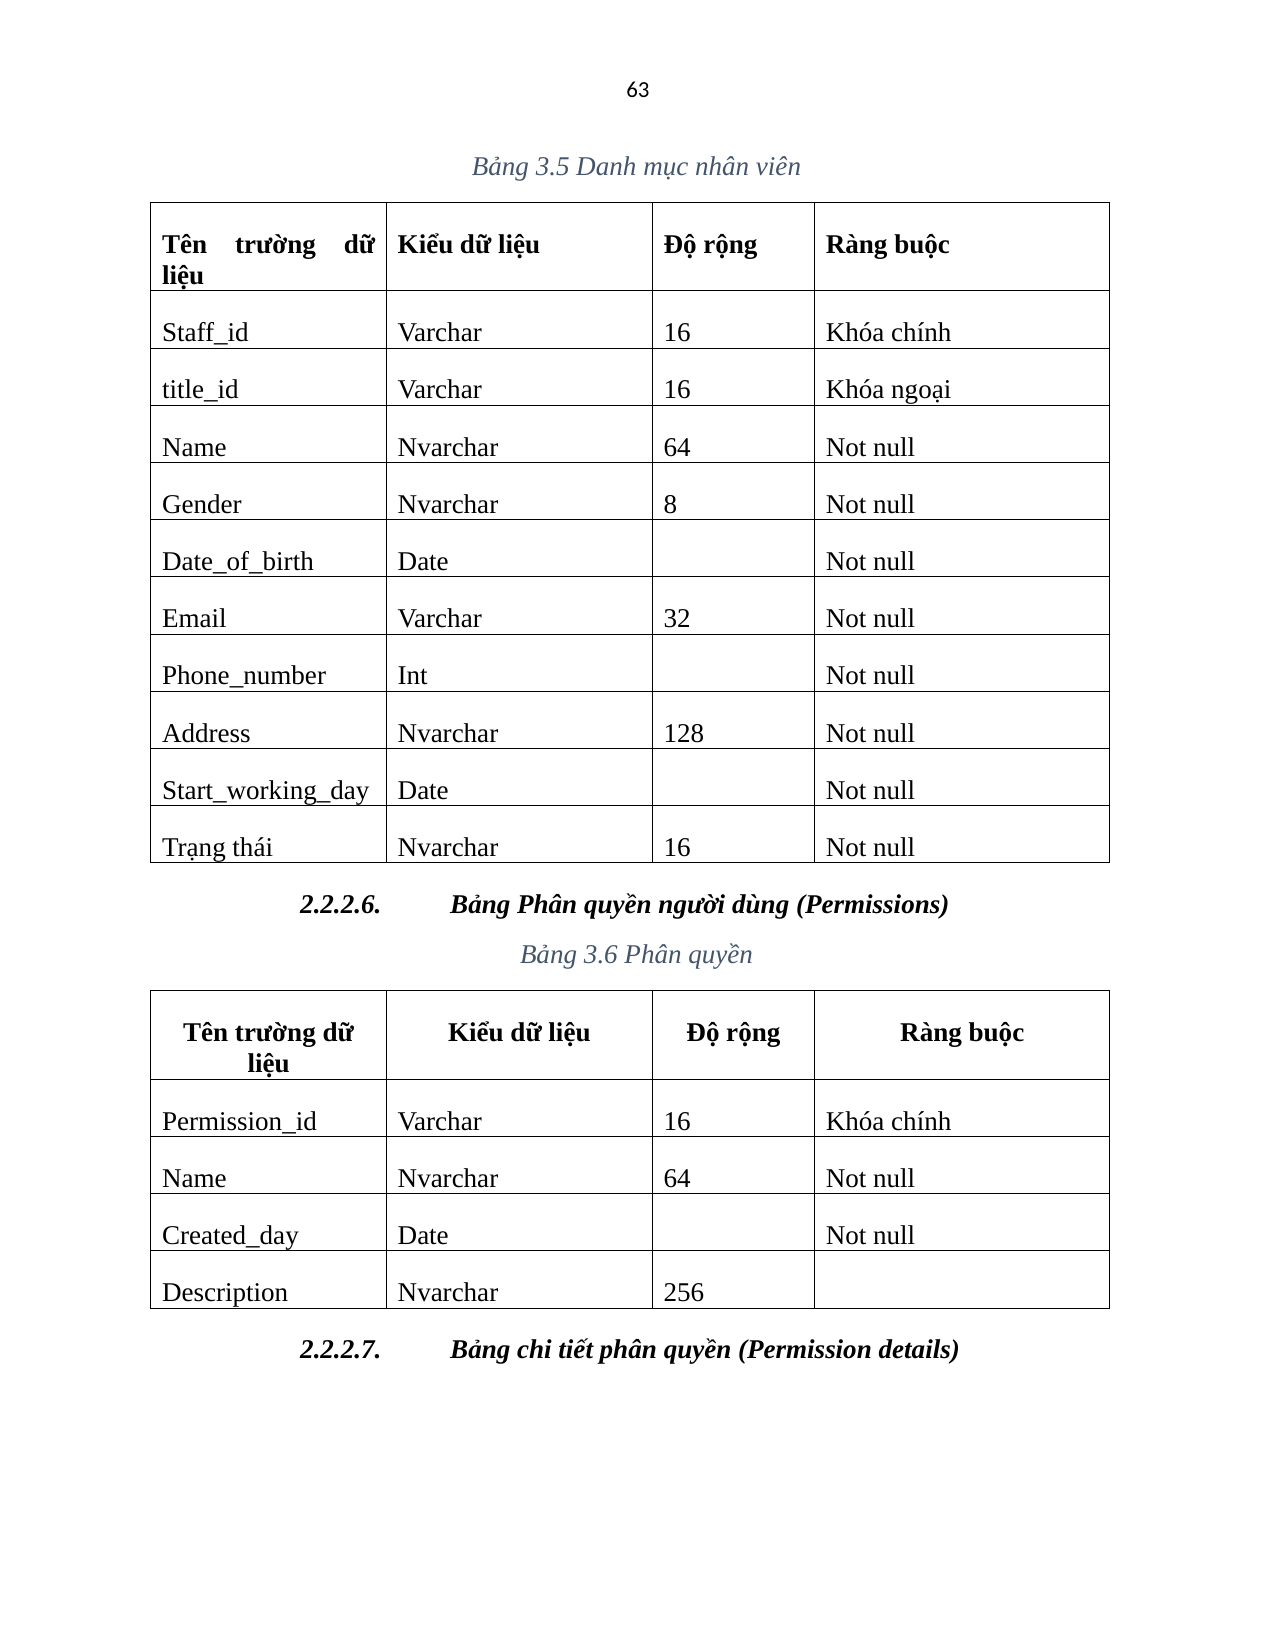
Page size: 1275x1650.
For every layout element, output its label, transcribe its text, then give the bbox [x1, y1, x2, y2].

table_cell Varchar [387, 577, 652, 633]
table_cell Name [151, 1137, 386, 1193]
table_cell Phone_number [151, 635, 386, 691]
text Bảng 3.6 Phân quyền [150, 938, 1125, 969]
table_header Tên trường dữ liệu [151, 991, 386, 1079]
table_header Ràng buộc [815, 203, 1109, 290]
table_cell Nvarchar [387, 806, 652, 862]
table_cell Varchar [387, 1080, 652, 1136]
table_cell Created_day [151, 1194, 386, 1250]
table_cell [653, 1194, 814, 1250]
table_cell [653, 749, 814, 805]
table_cell title_id [151, 349, 386, 405]
table_cell 16 [653, 806, 814, 862]
table_cell Address [151, 692, 386, 748]
table_cell Not null [815, 692, 1109, 748]
table_cell Date [387, 520, 652, 576]
table_cell Not null [815, 749, 1109, 805]
table_cell Not null [815, 806, 1109, 862]
table_cell Description [151, 1251, 386, 1307]
table_cell Permission_id [151, 1080, 386, 1136]
table_header Kiểu dữ liệu [387, 991, 652, 1079]
table_cell Varchar [387, 349, 652, 405]
table_cell Not null [815, 463, 1109, 519]
table_header Tên trường dữ liệu [151, 203, 386, 290]
table_cell Nvarchar [387, 692, 652, 748]
table_header Độ rộng [653, 991, 814, 1079]
table_header Kiểu dữ liệu [387, 203, 652, 290]
table_cell Staff_id [151, 291, 386, 347]
table_cell 64 [653, 406, 814, 462]
table_header Độ rộng [653, 203, 814, 290]
table_cell Name [151, 406, 386, 462]
table_cell Date_of_birth [151, 520, 386, 576]
table_cell Gender [151, 463, 386, 519]
table_cell Not null [815, 635, 1109, 691]
text Bảng 3.5 Danh mục nhân viên [150, 150, 1125, 181]
table_cell Khóa chính [815, 291, 1109, 347]
table_cell 16 [653, 291, 814, 347]
table_cell 128 [653, 692, 814, 748]
list Bảng chi tiết phân quyền (Permission details) [300, 1333, 1125, 1365]
table_header Ràng buộc [815, 991, 1109, 1079]
table_cell Nvarchar [387, 1137, 652, 1193]
table_cell Trạng thái [151, 806, 386, 862]
table_cell Khóa ngoại [815, 349, 1109, 405]
list Bảng Phân quyền người dùng (Permissions) [300, 888, 1125, 919]
table_cell Not null [815, 406, 1109, 462]
table_cell [653, 635, 814, 691]
table_cell Not null [815, 1137, 1109, 1193]
table_cell Start_working_day [151, 749, 386, 805]
table_cell Date [387, 1194, 652, 1250]
table_cell 32 [653, 577, 814, 633]
table_cell Nvarchar [387, 1251, 652, 1307]
table_cell Not null [815, 577, 1109, 633]
table_cell [815, 1251, 1109, 1307]
table_cell Email [151, 577, 386, 633]
table_cell 64 [653, 1137, 814, 1193]
table_cell Not null [815, 520, 1109, 576]
table_cell 16 [653, 1080, 814, 1136]
table_cell Date [387, 749, 652, 805]
table_cell 256 [653, 1251, 814, 1307]
table_cell Nvarchar [387, 463, 652, 519]
table_cell Varchar [387, 291, 652, 347]
table_cell 16 [653, 349, 814, 405]
table_cell Int [387, 635, 652, 691]
table_cell Nvarchar [387, 406, 652, 462]
table_cell Not null [815, 1194, 1109, 1250]
table_cell 8 [653, 463, 814, 519]
table_cell Khóa chính [815, 1080, 1109, 1136]
table_cell [653, 520, 814, 576]
